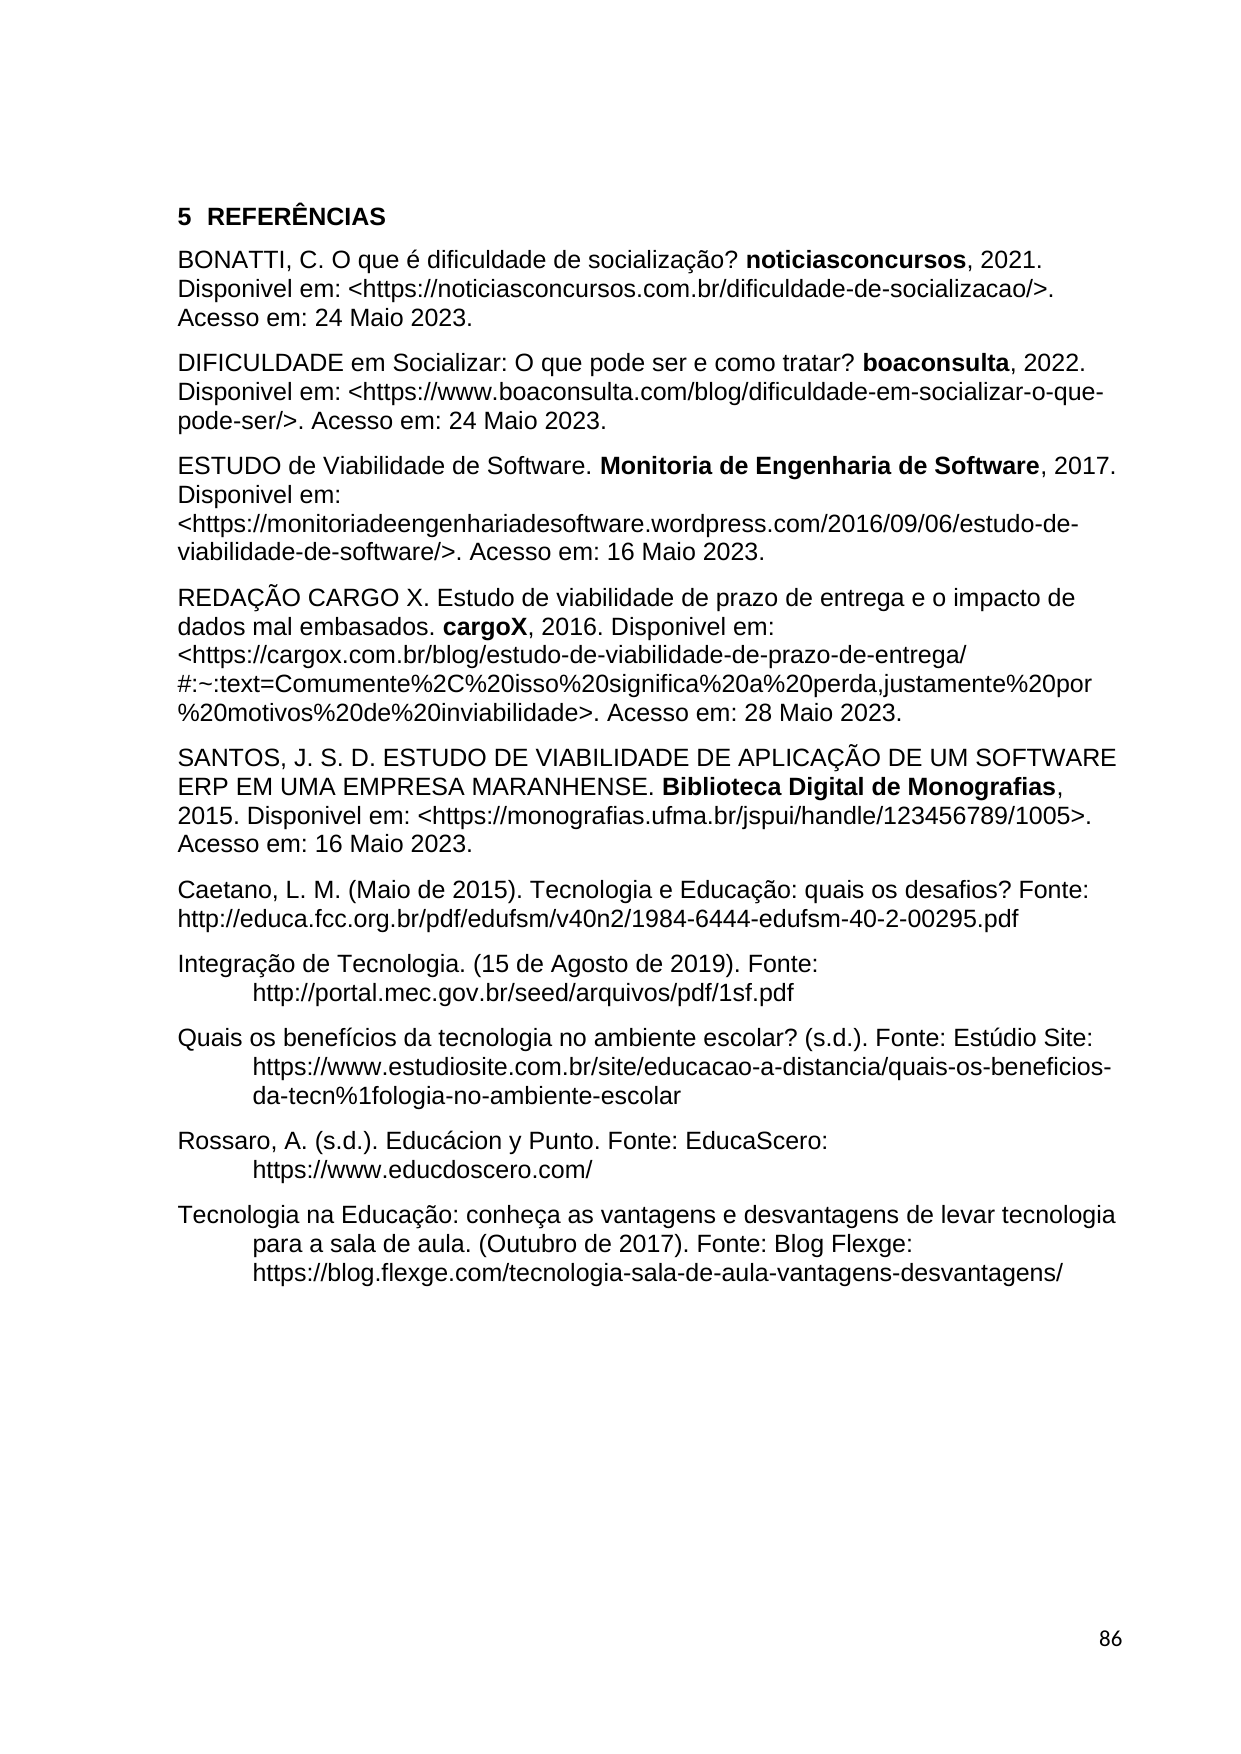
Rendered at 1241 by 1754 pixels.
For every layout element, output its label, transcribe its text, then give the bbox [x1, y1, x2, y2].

subtitle Referências [177, 202, 1122, 231]
text BONATTI, C. O que é dificuldade de socialização? noticiasconcursos, 2021. Disponivel em: <https://noticiasconcursos.com.br/dificuldade-de-socializacao/>. Acesso em: 24 Maio 2023. [177, 245, 1122, 332]
text Caetano, L. M. (Maio de 2015). Tecnologia e Educação: quais os desafios? Fonte: http://educa.fcc.org.br/pdf/edufsm/v40n2/1984-6444-edufsm-40-2-00295.pdf [177, 875, 1122, 932]
text ESTUDO de Viabilidade de Software. Monitoria de Engenharia de Software, 2017. Disponivel em: <https://monitoriadeengenhariadesoftware.wordpress.com/2016/09/06/estudo-de-viabilidade-de-software/>. Acesso em: 16 Maio 2023. [177, 451, 1122, 566]
text Rossaro, A. (s.d.). Educácion y Punto. Fonte: EducaScero: https://www.educdoscero.com/ [177, 1126, 1122, 1184]
text SANTOS, J. S. D. ESTUDO DE VIABILIDADE DE APLICAÇÃO DE UM SOFTWARE ERP EM UMA EMPRESA MARANHENSE. Biblioteca Digital de Monografias, 2015. Disponivel em: <https://monografias.ufma.br/jspui/handle/123456789/1005>. Acesso em: 16 Maio 2023. [177, 743, 1122, 858]
text Integração de Tecnologia. (15 de Agosto de 2019). Fonte: http://portal.mec.gov.br/seed/arquivos/pdf/1sf.pdf [177, 949, 1122, 1007]
text REDAÇÃO CARGO X. Estudo de viabilidade de prazo de entrega e o impacto de dados mal embasados. cargoX, 2016. Disponivel em: <https://cargox.com.br/blog/estudo-de-viabilidade-de-prazo-de-entrega/#:~:text=Comumente%2C%20isso%20significa%20a%20perda,justamente%20por%20motivos%20de%20inviabilidade>. Acesso em: 28 Maio 2023. [177, 583, 1122, 727]
text DIFICULDADE em Socializar: O que pode ser e como tratar? boaconsulta, 2022. Disponivel em: <https://www.boaconsulta.com/blog/dificuldade-em-socializar-o-que-pode-ser/>. Acesso em: 24 Maio 2023. [177, 348, 1122, 434]
text Tecnologia na Educação: conheça as vantagens e desvantagens de levar tecnologia para a sala de aula. (Outubro de 2017). Fonte: Blog Flexge: https://blog.flexge.com/tecnologia-sala-de-aula-vantagens-desvantagens/ [177, 1200, 1122, 1287]
text Quais os benefícios da tecnologia no ambiente escolar? (s.d.). Fonte: Estúdio Site: https://www.estudiosite.com.br/site/educacao-a-distancia/quais-os-beneficios-da-tecn%1fologia-no-ambiente-escolar [177, 1023, 1122, 1109]
